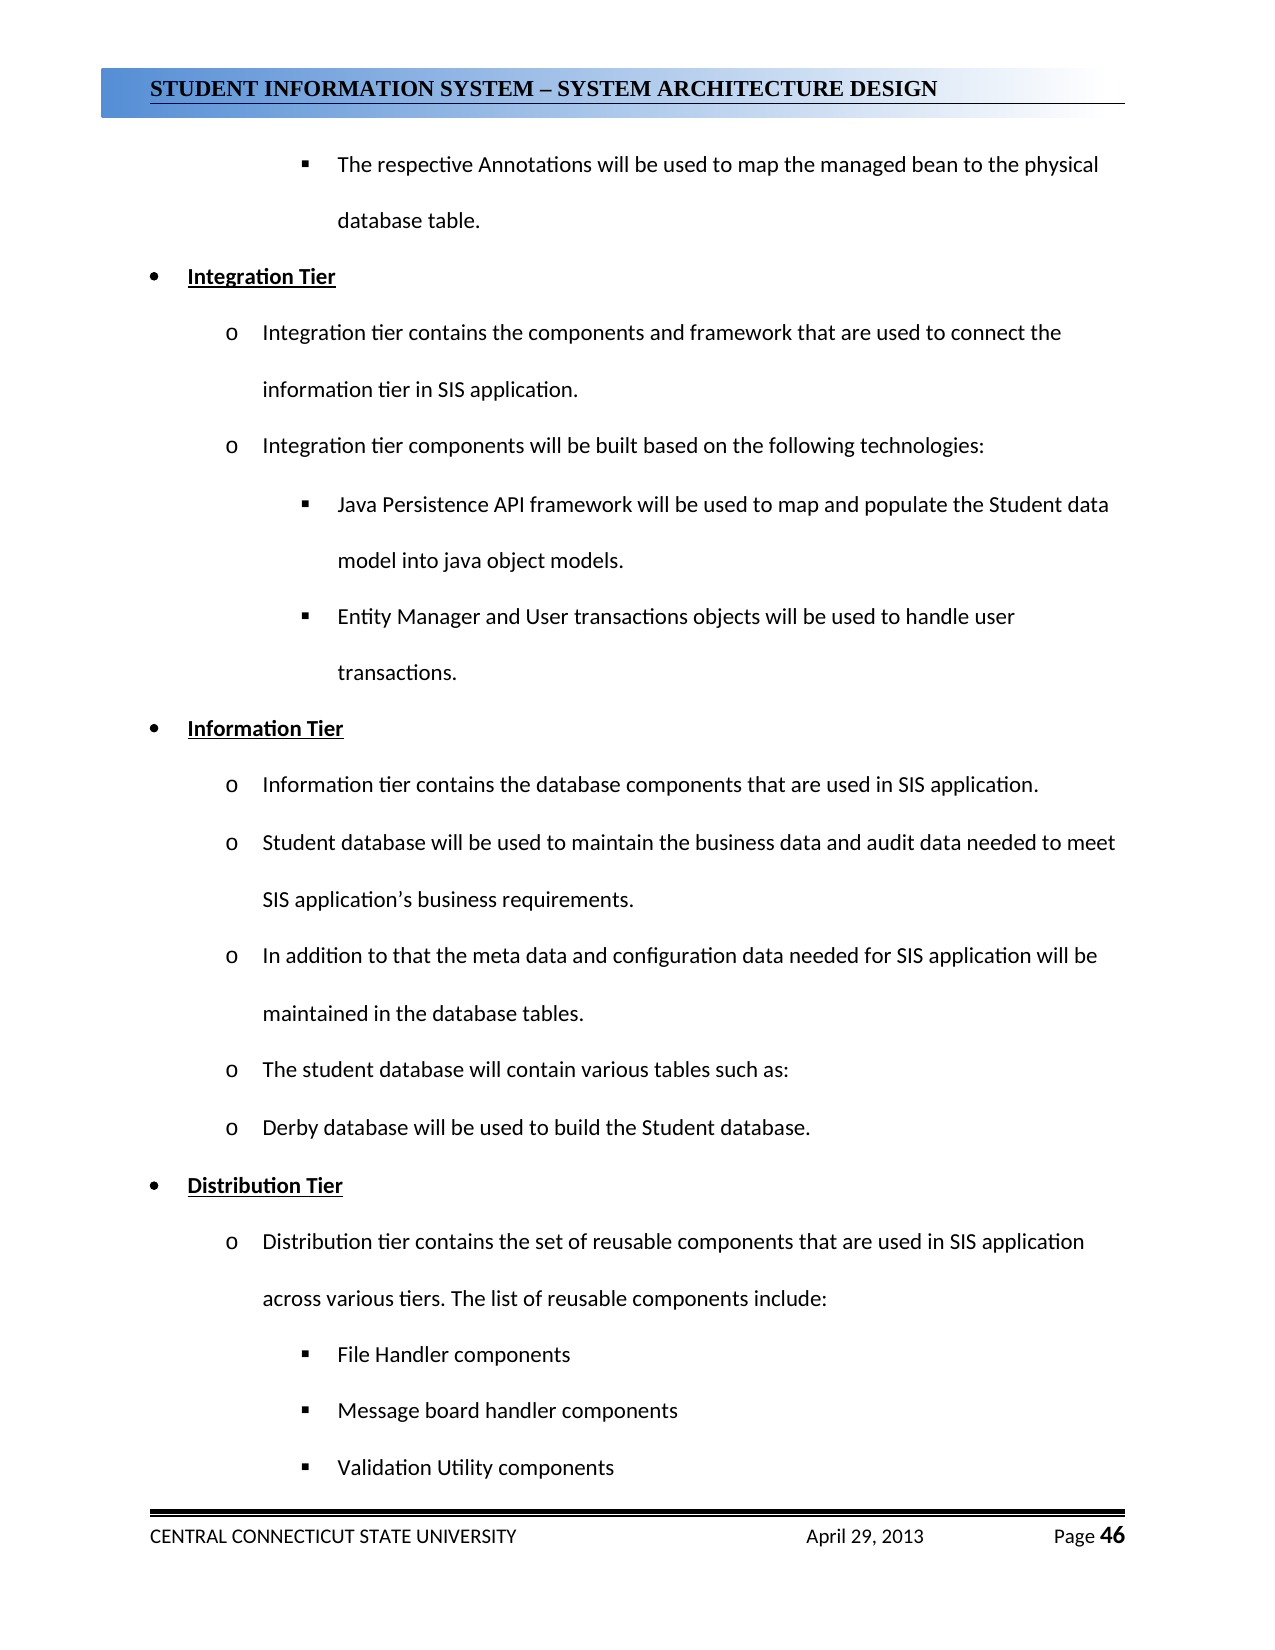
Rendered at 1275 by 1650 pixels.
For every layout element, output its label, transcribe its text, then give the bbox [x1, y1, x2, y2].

list Information Tier [150, 714, 1125, 742]
list Entity Manager and User transactions objects will be used to handle user transactions. [300, 602, 1125, 686]
list Information tier contains the database components that are used in SIS application. [225, 770, 1125, 799]
list The student database will contain various tables such as: [225, 1055, 1125, 1084]
list Integration tier components will be built based on the following technologies: [225, 431, 1125, 461]
list The respective Annotations will be used to map the managed bean to the physical database table. [300, 150, 1125, 234]
list Distribution Tier [150, 1171, 1125, 1199]
list Student database will be used to maintain the business data and audit data needed to meet SIS application’s business requirements. [225, 828, 1125, 913]
list In addition to that the meta data and configuration data needed for SIS application will be maintained in the database tables. [225, 941, 1125, 1027]
list Distribution tier contains the set of reusable components that are used in SIS application across various tiers. The list of reusable components include: [225, 1227, 1125, 1313]
list Integration tier contains the components and framework that are used to connect the information tier in SIS application. [225, 318, 1125, 403]
list Derby database will be used to build the Student database. [225, 1113, 1125, 1142]
list Integration Tier [150, 262, 1125, 290]
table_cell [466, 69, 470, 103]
list Validation Utility components [300, 1453, 1125, 1481]
list Message board handler components [300, 1397, 1125, 1425]
list Java Persistence API framework will be used to map and populate the Student data model into java object models. [300, 490, 1125, 574]
list File Handler components [300, 1341, 1125, 1369]
